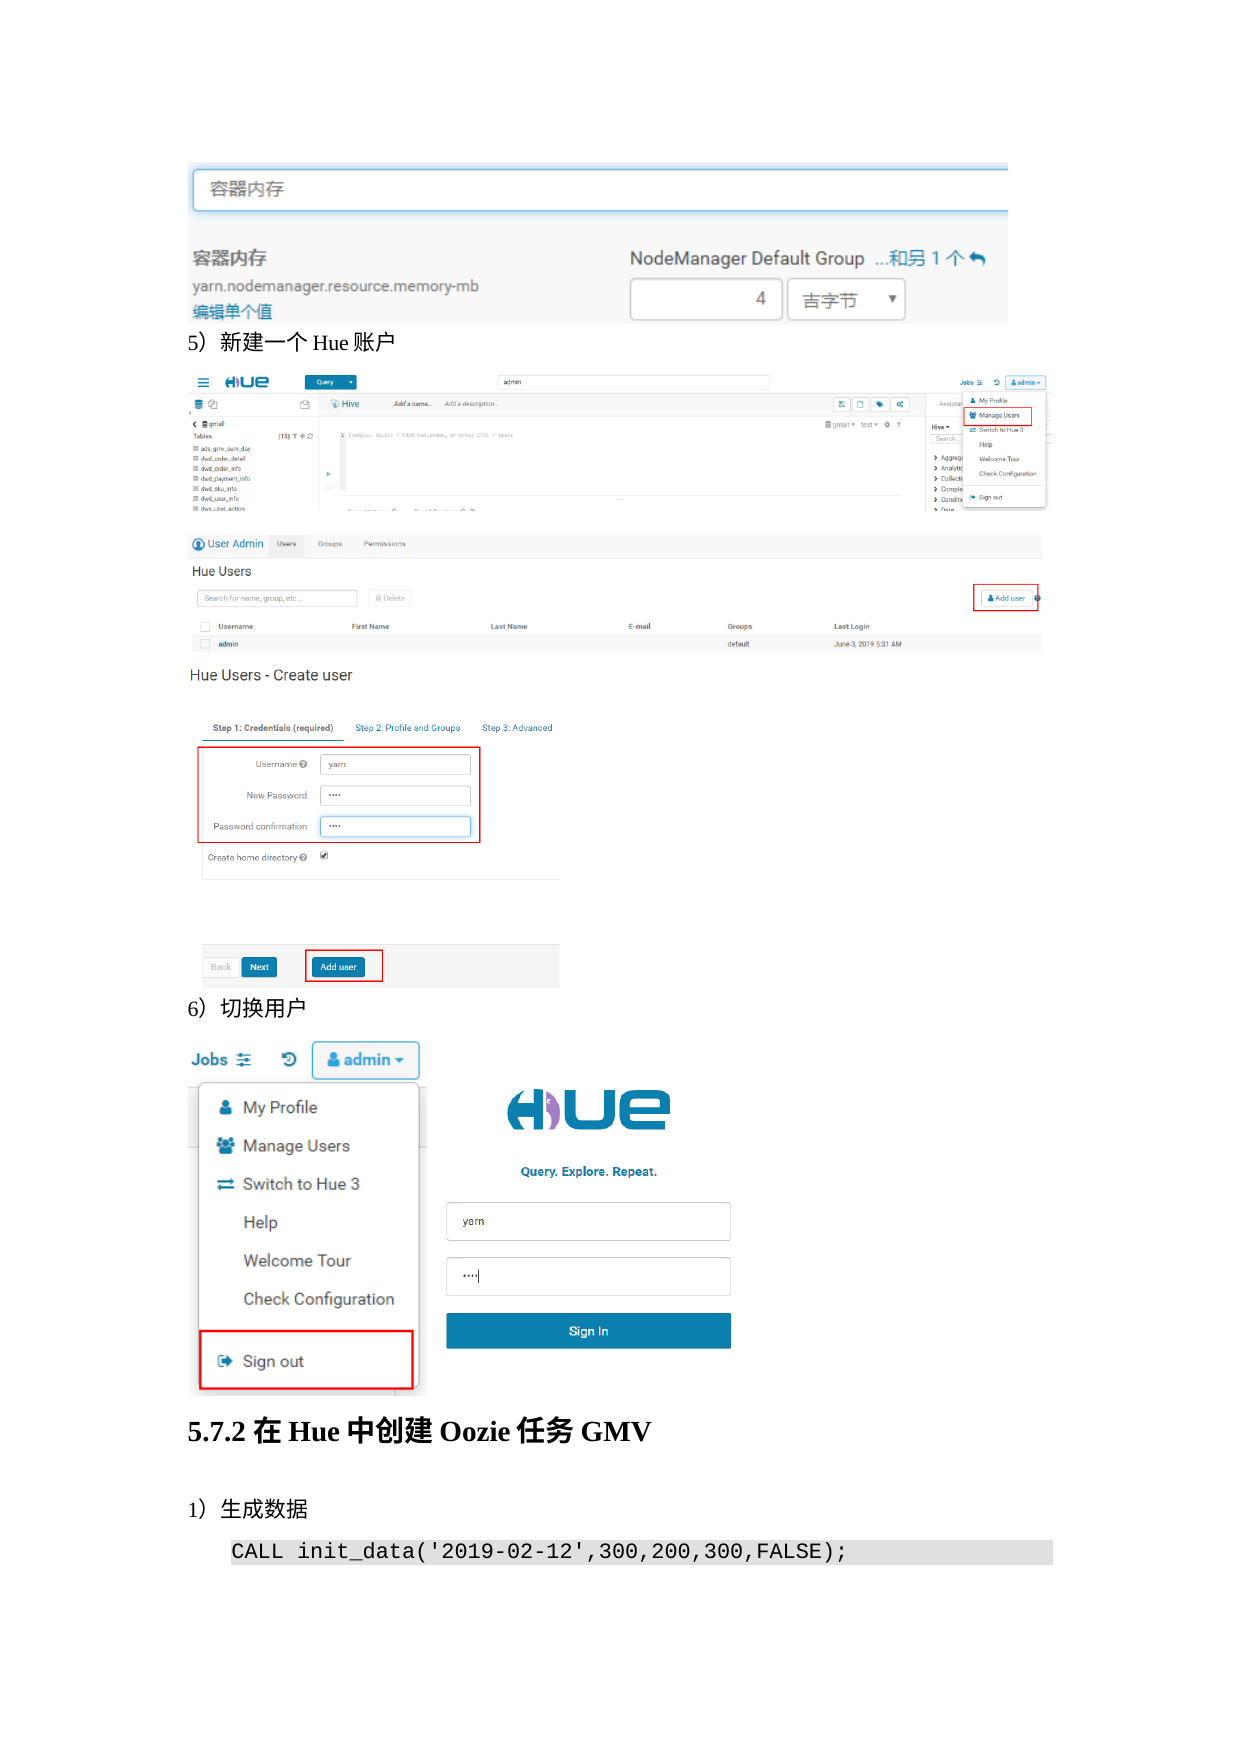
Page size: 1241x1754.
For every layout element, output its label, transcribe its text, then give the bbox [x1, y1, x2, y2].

picture [187, 162, 1009, 324]
picture [187, 372, 1053, 511]
picture [187, 535, 1043, 652]
subtitle 5.7.2 在Hue中创建Oozie任务GMV [187, 1396, 1053, 1461]
text 6）切换用户 [187, 990, 1053, 1023]
text CALL init_data('2019-02-12',300,200,300,FALSE); [231, 1540, 1053, 1565]
picture [187, 1039, 743, 1396]
text 1）生成数据 [187, 1492, 1053, 1524]
picture [187, 665, 560, 988]
text 5）新建一个Hue账户 [187, 324, 1053, 357]
